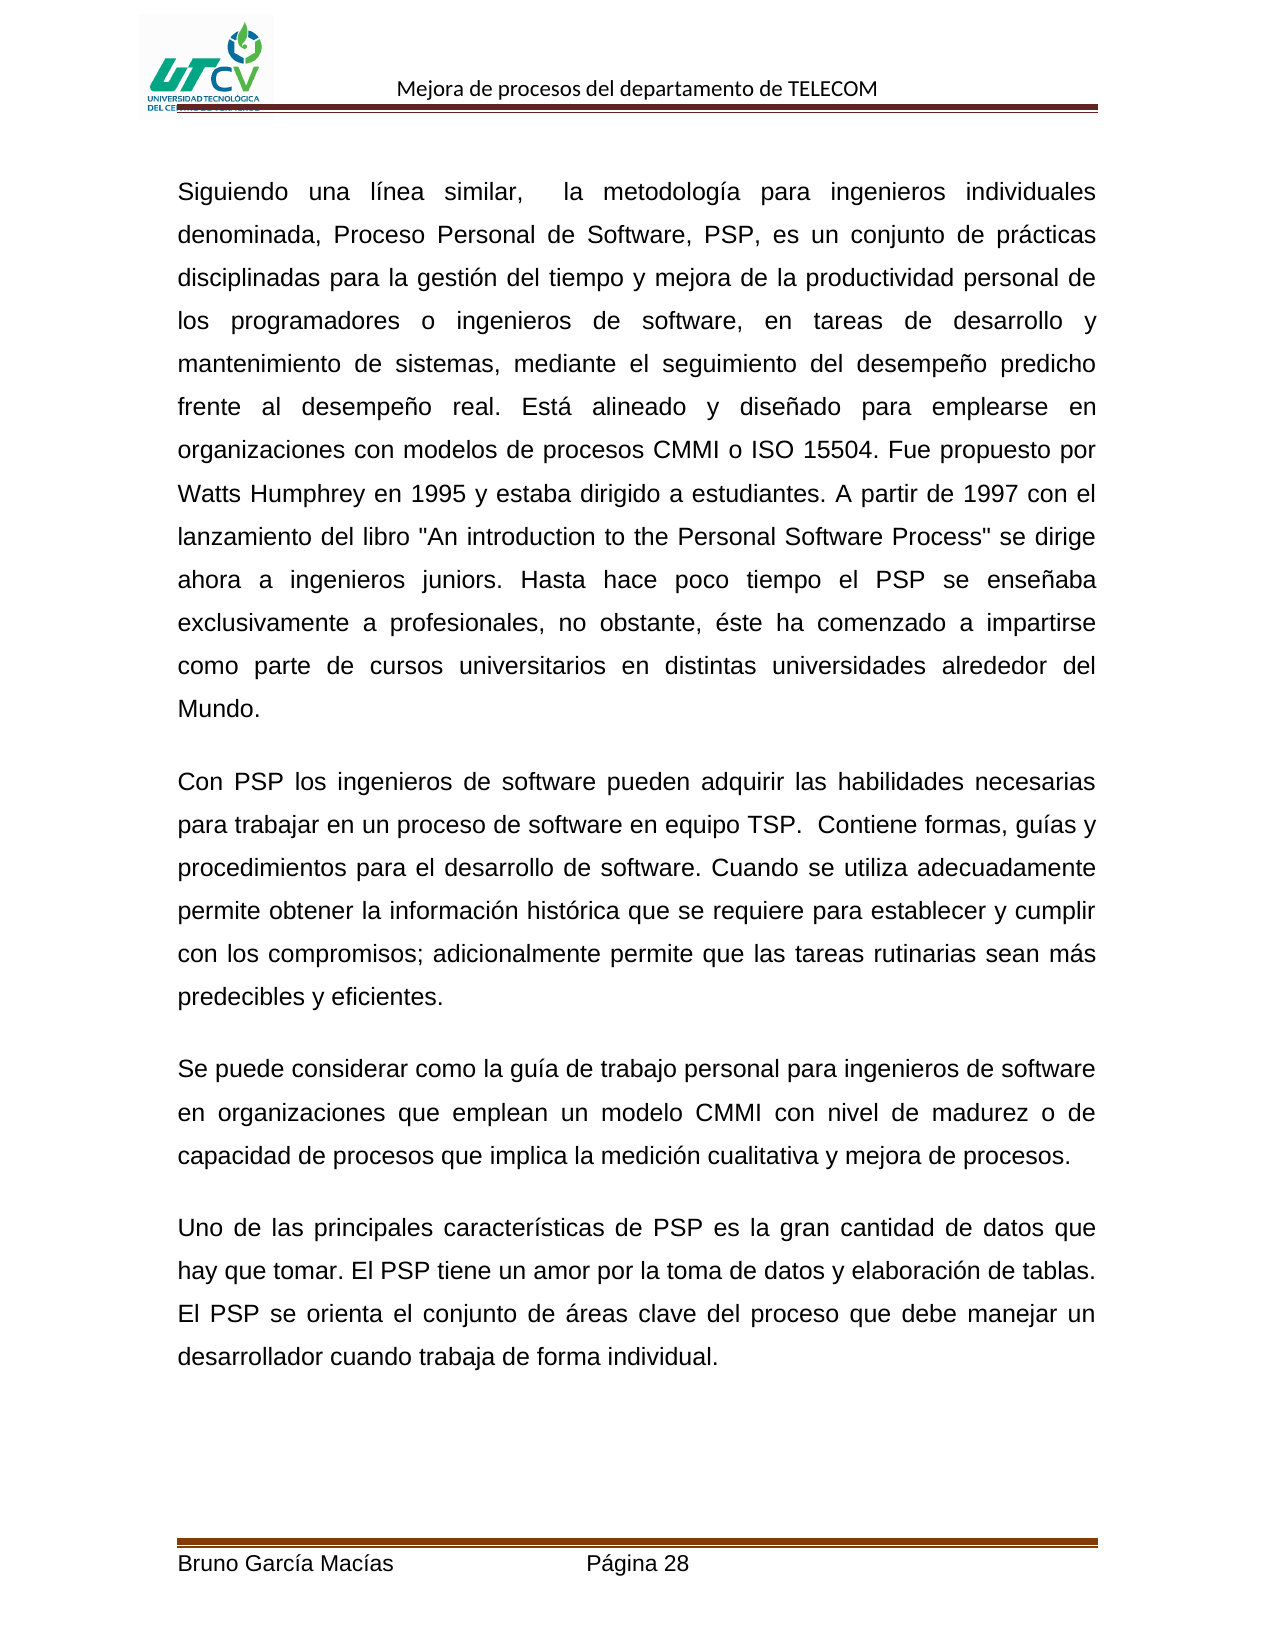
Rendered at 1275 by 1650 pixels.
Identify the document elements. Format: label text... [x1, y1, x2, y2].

picture [138, 14, 274, 120]
text Uno de las principales características de PSP es la gran cantidad de datos que hay que tomar. El PSP tiene un amor por la toma de datos y elaboración de tablas. El PSP se orienta el conjunto de áreas clave del proceso que debe manejar un desarrollador cuando trabaja de forma individual. [177, 1213, 1098, 1371]
text Se puede considerar como la guía de trabajo personal para ingenieros de software en organizaciones que emplean un modelo CMMI con nivel de madurez o de capacidad de procesos que implica la medición cualitativa y mejora de procesos. [177, 1054, 1098, 1169]
text Siguiendo una línea similar, la metodología para ingenieros individuales denominada, Proceso Personal de Software, PSP, es un conjunto de prácticas disciplinadas para la gestión del tiempo y mejora de la productividad personal de los programadores o ingenieros de software, en tareas de desarrollo y mantenimiento de sistemas, mediante el seguimiento del desempeño predicho frente al desempeño real. Está alineado y diseñado para emplearse en organizaciones con modelos de procesos CMMI o ISO 15504. Fue propuesto por Watts Humphrey en 1995 y estaba dirigido a estudiantes. A partir de 1997 con el lanzamiento del libro "An introduction to the Personal Software Process" se dirige ahora a ingenieros juniors. Hasta hace poco tiempo el PSP se enseñaba exclusivamente a profesionales, no obstante, éste ha comenzado a impartirse como parte de cursos universitarios en distintas universidades alrededor del Mundo. [177, 177, 1098, 723]
text Con PSP los ingenieros de software pueden adquirir las habilidades necesarias para trabajar en un proceso de software en equipo TSP. Contiene formas, guías y procedimientos para el desarrollo de software. Cuando se utiliza adecuadamente permite obtener la información histórica que se requiere para establecer y cumplir con los compromisos; adicionalmente permite que las tareas rutinarias sean más predecibles y eficientes. [177, 767, 1098, 1011]
